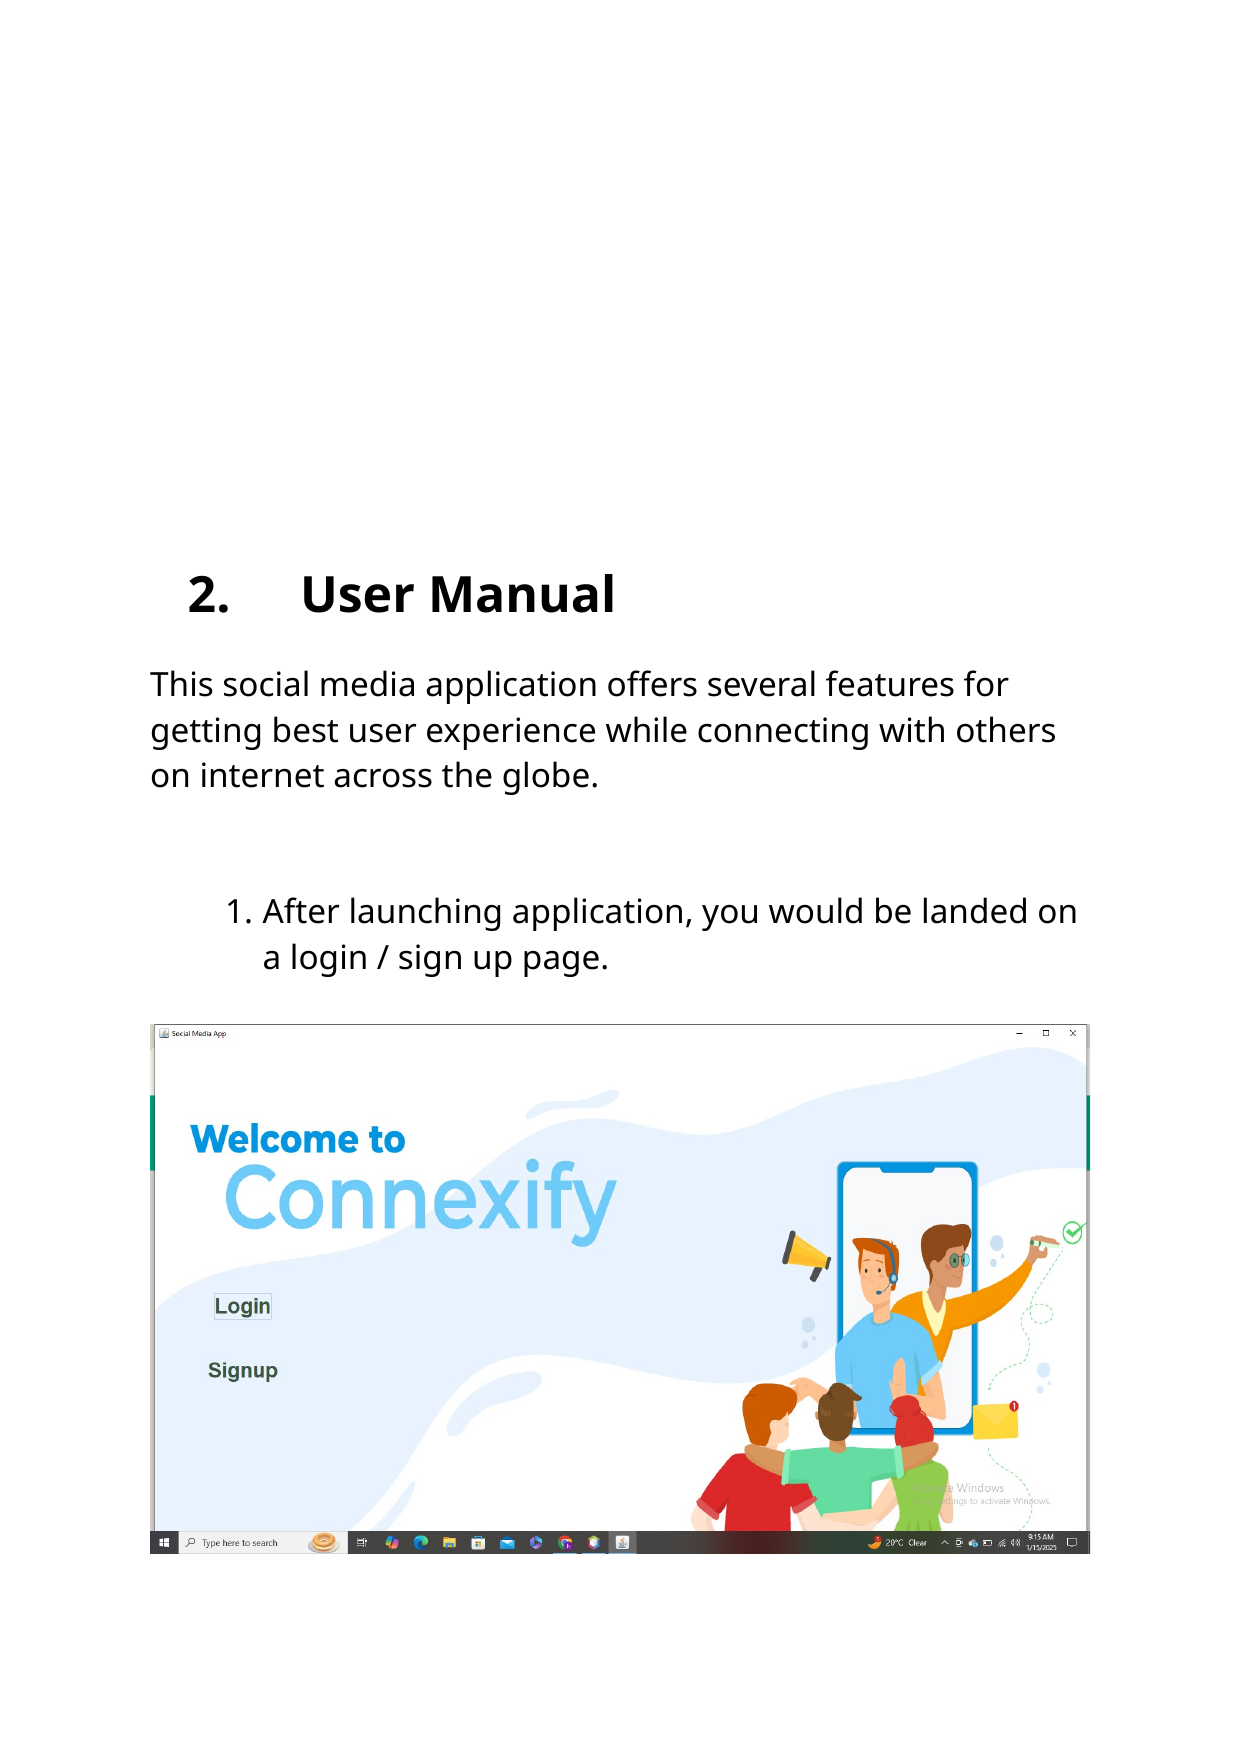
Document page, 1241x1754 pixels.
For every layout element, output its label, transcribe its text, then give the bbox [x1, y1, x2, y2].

picture [150, 1024, 1091, 1554]
text This social media application offers several features for getting best user experience while connecting with others on internet across the globe. [150, 661, 1090, 797]
list User Manual [187, 559, 1090, 627]
list After launching application, you would be landed on a login / sign up page. [225, 888, 1090, 979]
